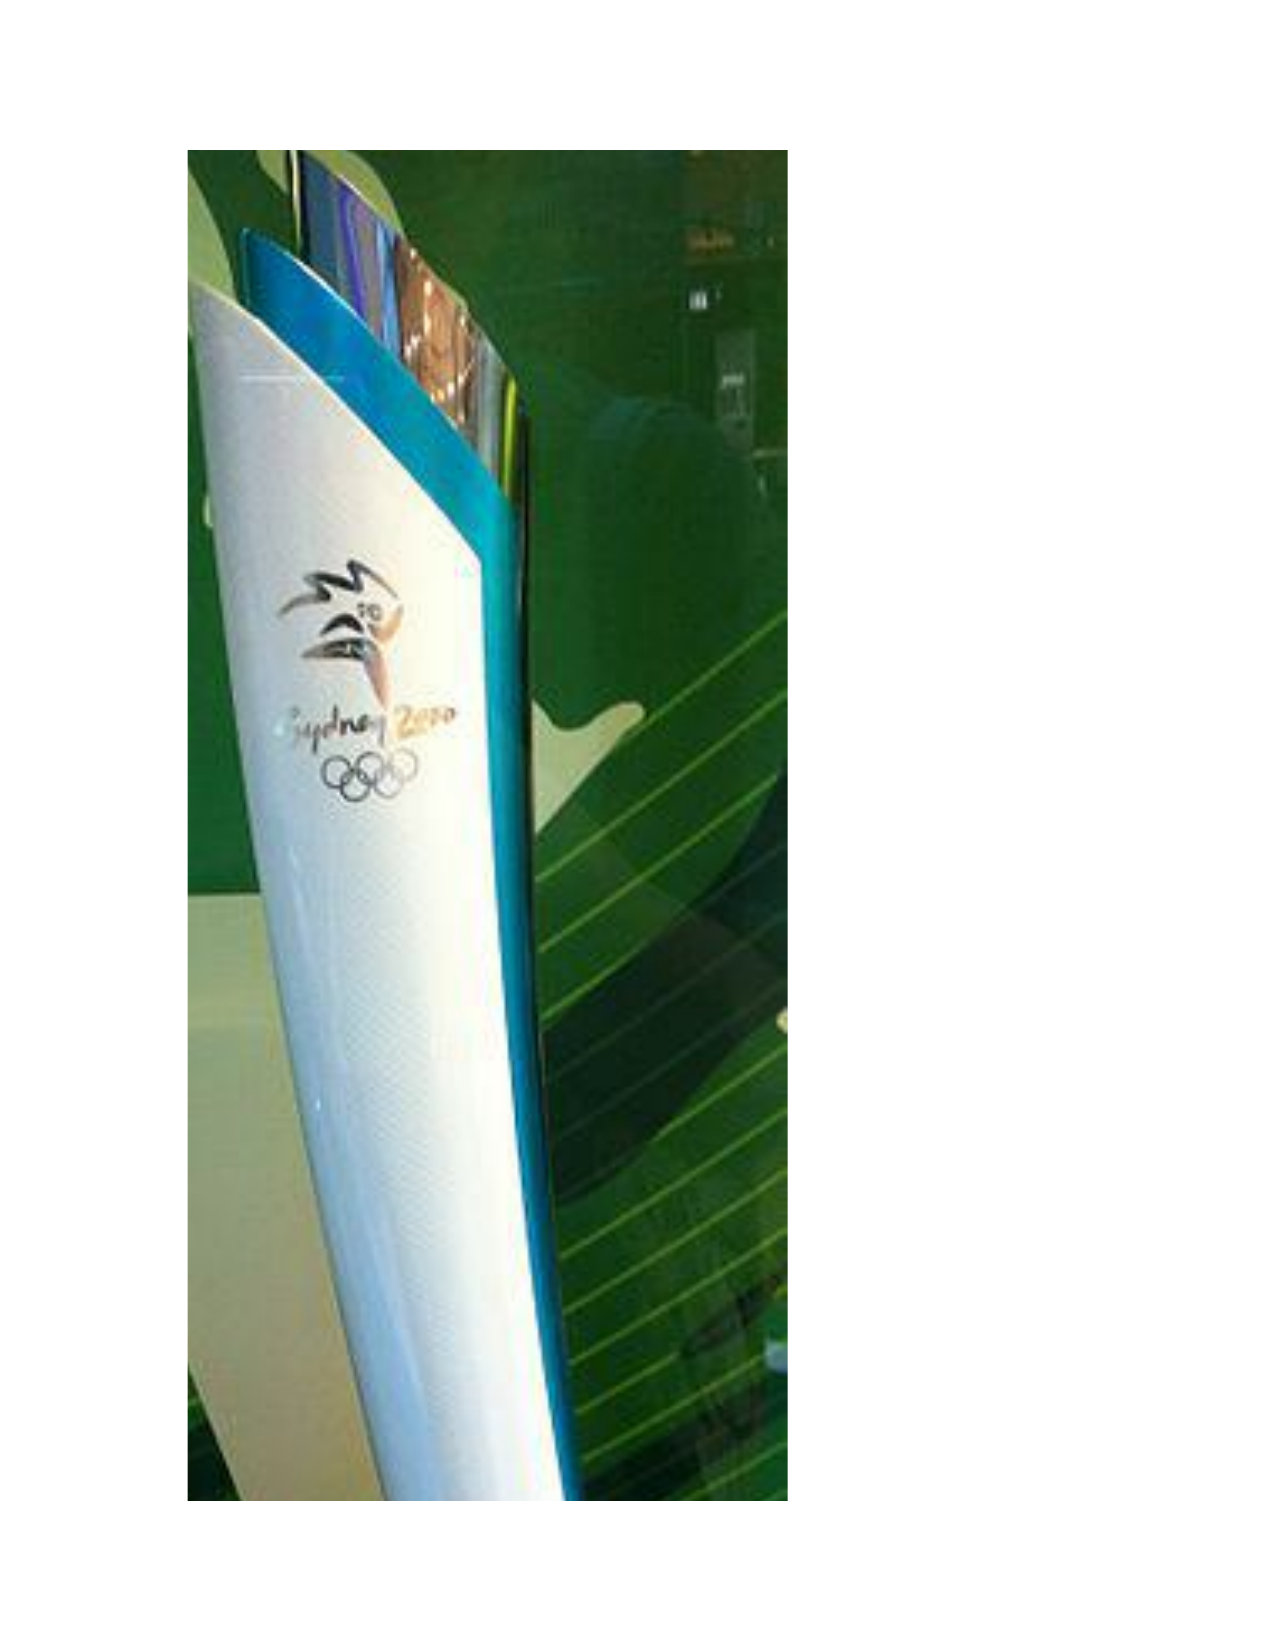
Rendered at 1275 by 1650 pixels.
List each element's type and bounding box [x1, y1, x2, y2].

picture [187, 150, 788, 1501]
